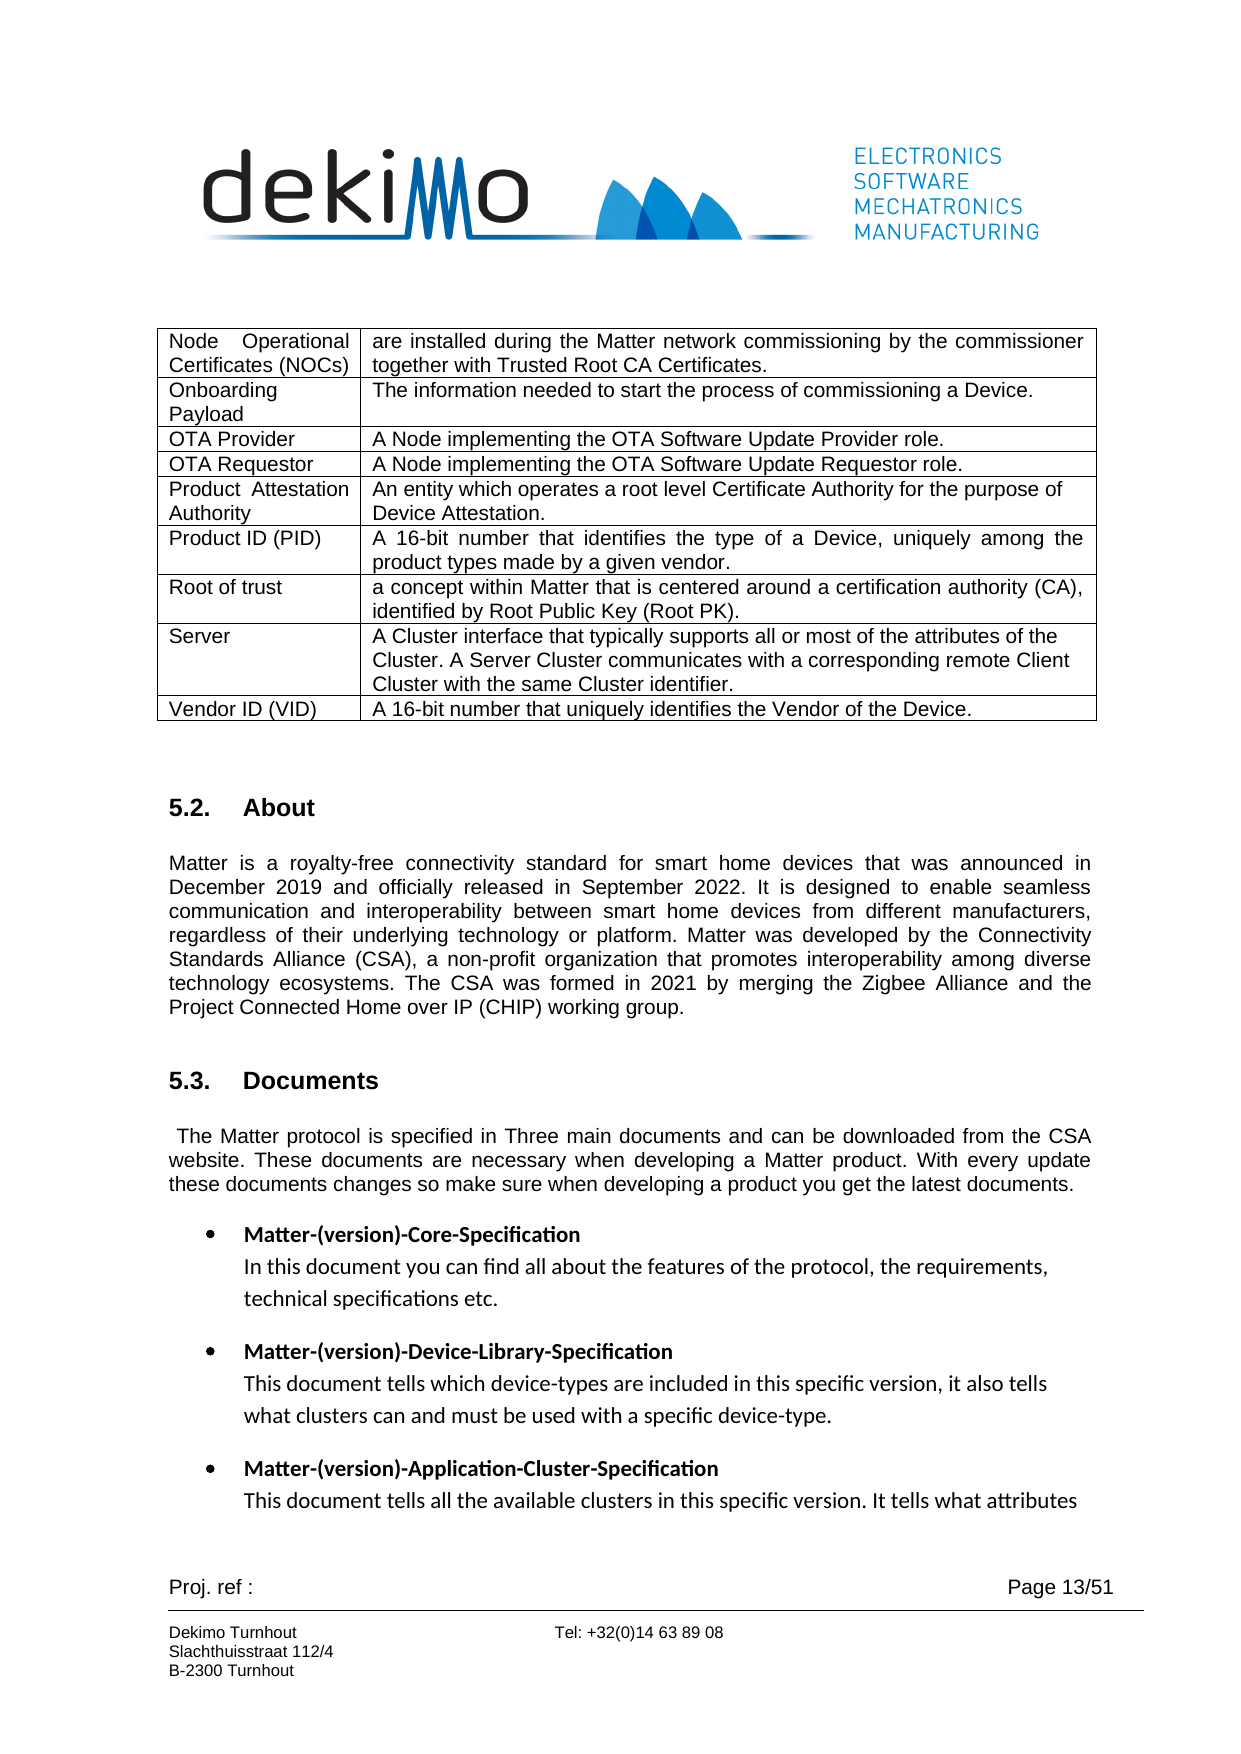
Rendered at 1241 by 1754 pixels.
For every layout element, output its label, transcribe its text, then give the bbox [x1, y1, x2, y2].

table_cell Onboarding Payload [158, 378, 360, 426]
table_cell A 16-bit number that identifies the type of a Device, uniquely among the product types made by a given vendor. [361, 526, 1096, 573]
table_cell A Node implementing the OTA Software Update Provider role. [361, 427, 1096, 451]
table_cell The information needed to start the process of commissioning a Device. [361, 378, 1096, 426]
table_cell A 16-bit number that uniquely identifies the Vendor of the Device. [361, 696, 1096, 720]
table_cell a concept within Matter that is centered around a certification authority (CA), identified by Root Public Key (Root PK). [361, 575, 1096, 622]
table_cell Product Attestation Authority [158, 477, 360, 524]
table_cell Server [158, 624, 360, 695]
table_cell A Cluster interface that typically supports all or most of the attributes of the Cluster. A Server Cluster communicates with a corresponding remote Client Cluster with the same Cluster identifier. [361, 624, 1096, 695]
table_cell OTA Provider [158, 427, 360, 451]
list Matter-(version)-Core-Specification In this document you can find all about the features of the protocol, the requirements, technical specifications etc. [206, 1220, 1093, 1312]
picture [159, 73, 1083, 304]
list Matter-(version)-Device-Library-Specification This document tells which device-types are included in this specific version, it also tells what clusters can and must be used with a specific device-type. [206, 1337, 1093, 1429]
table_cell are installed during the Matter network commissioning by the commissioner together with Trusted Root CA Certificates. [361, 329, 1096, 377]
table_cell Node Operational Certificates (NOCs) [158, 329, 360, 377]
table_cell Product ID (PID) [158, 526, 360, 573]
table_cell Vendor ID (VID) [158, 696, 360, 720]
table_cell Root of trust [158, 575, 360, 622]
table_cell OTA Requestor [158, 452, 360, 476]
subtitle Documents [169, 1066, 1093, 1095]
table_cell An entity which operates a root level Certificate Authority for the purpose of Device Attestation. [361, 477, 1096, 524]
text Matter is a royalty-free connectivity standard for smart home devices that was announced in December 2019 and officially released in September 2022. It is designed to enable seamless communication and interoperability between smart home devices from different manufacturers, regardless of their underlying technology or platform. Matter was developed by the Connectivity Standards Alliance (CSA), a non-profit organization that promotes interoperability among diverse technology ecosystems. The CSA was formed in 2021 by merging the Zigbee Alliance and the Project Connected Home over IP (CHIP) working group. [169, 851, 1093, 1018]
subtitle About [169, 793, 1093, 822]
table_cell A Node implementing the OTA Software Update Requestor role. [361, 452, 1096, 476]
text The Matter protocol is specified in Three main documents and can be downloaded from the CSA website. These documents are necessary when developing a Matter product. With every update these documents changes so make sure when developing a product you get the latest documents. [169, 1124, 1093, 1196]
